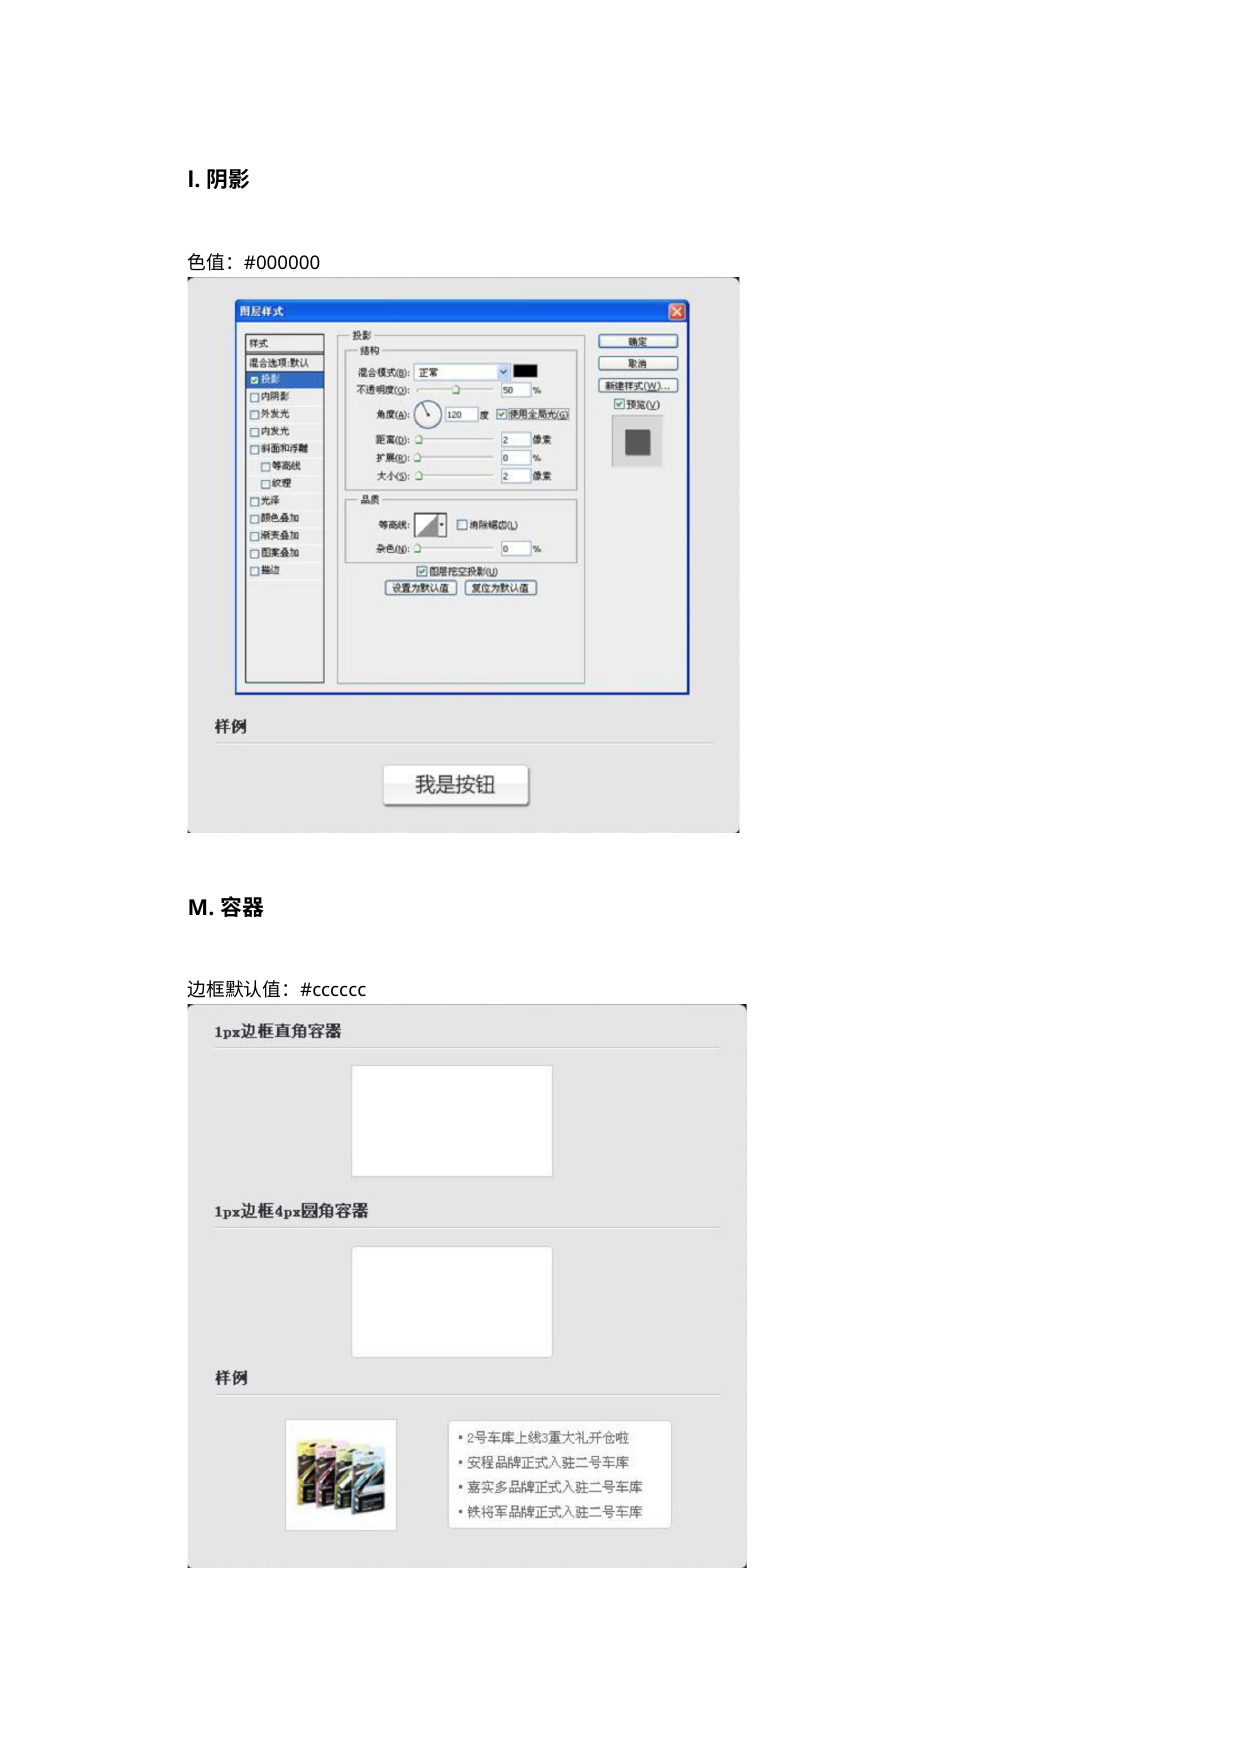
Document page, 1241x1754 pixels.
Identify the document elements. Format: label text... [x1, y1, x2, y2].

subtitle l. 阴影 [187, 162, 1053, 194]
subtitle M. 容器 [187, 889, 1053, 922]
picture [187, 277, 740, 833]
text 边框默认值：#cccccc [187, 972, 1053, 1004]
text 色值：#000000 [187, 245, 1053, 277]
picture [187, 1004, 747, 1568]
